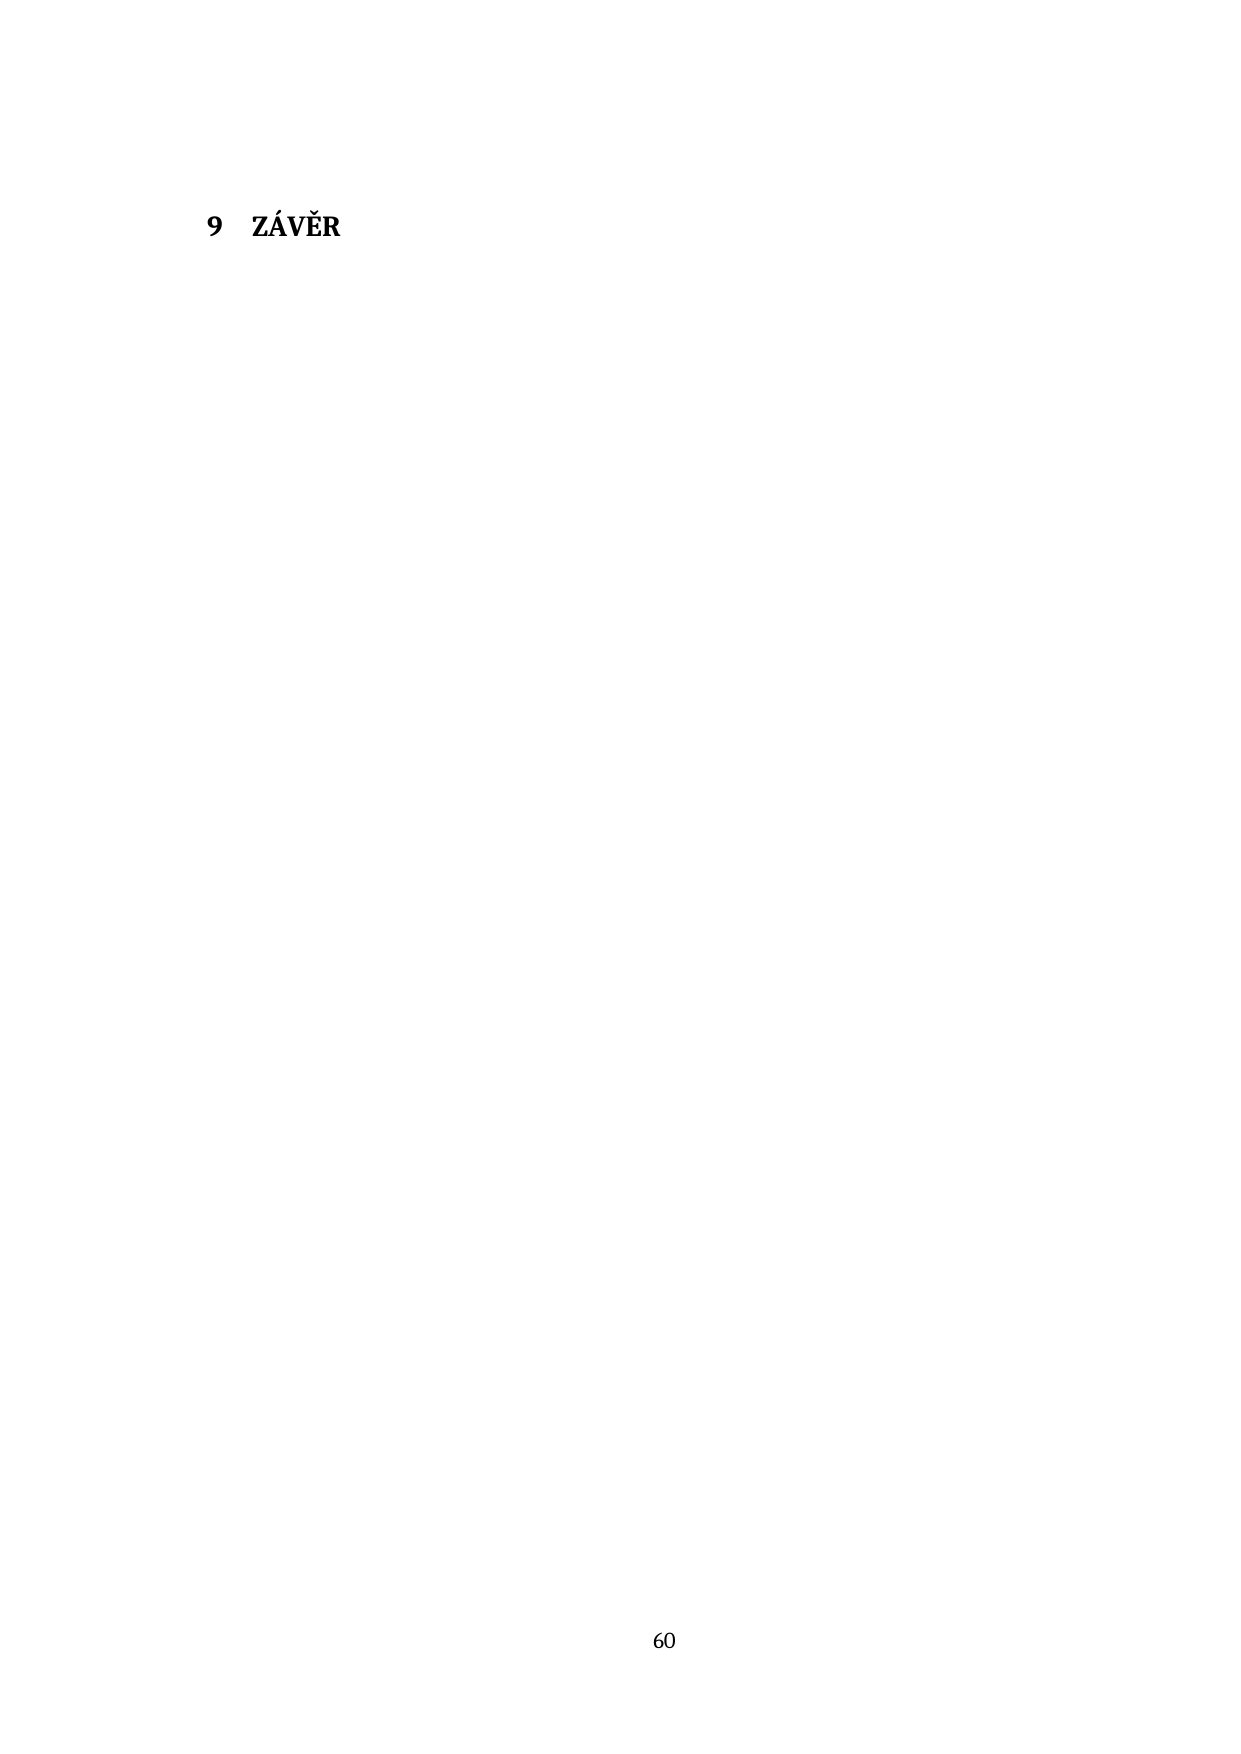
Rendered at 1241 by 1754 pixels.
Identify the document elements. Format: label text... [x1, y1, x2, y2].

subtitle ZÁVĚR [207, 211, 1122, 244]
